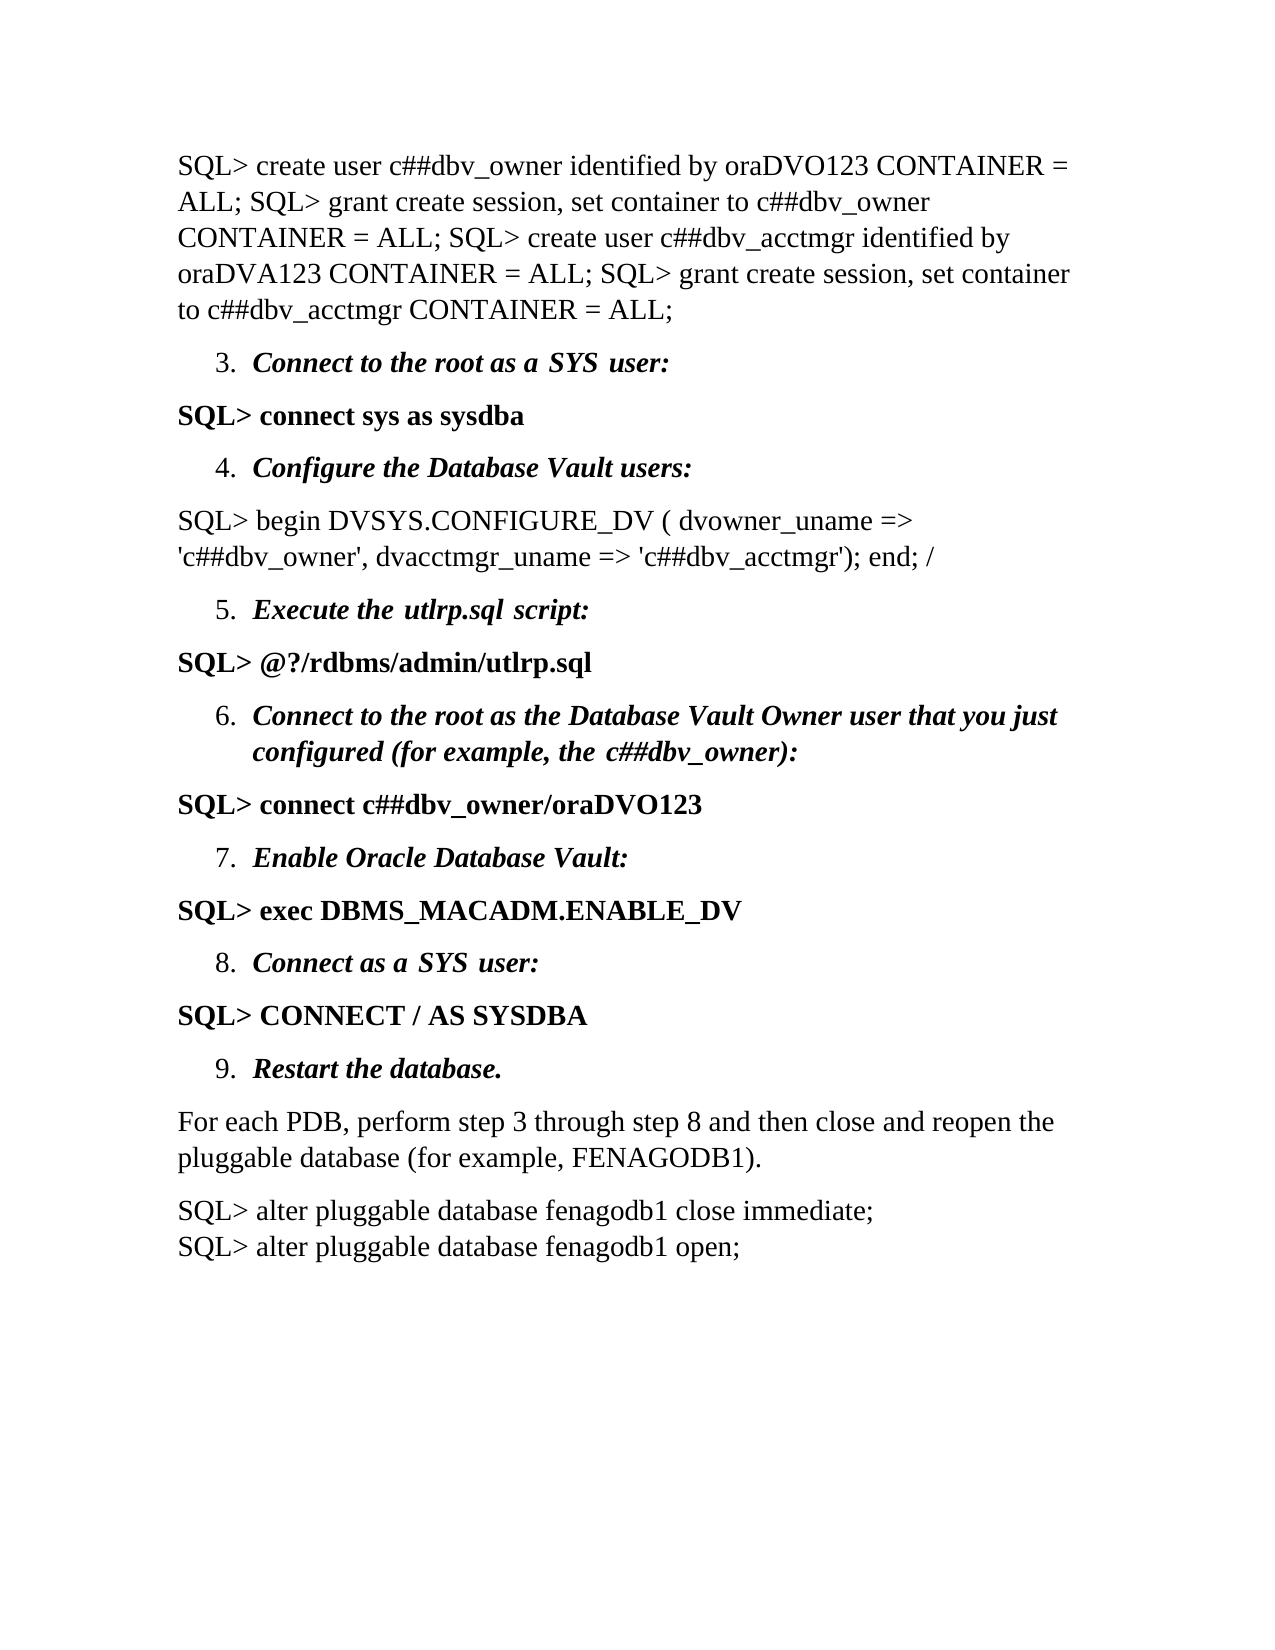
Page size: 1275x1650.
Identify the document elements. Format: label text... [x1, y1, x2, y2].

list Connect to the root as a SYS user: [215, 345, 1098, 378]
list Enable Oracle Database Vault: [215, 840, 1098, 873]
list Connect as a SYS user: [215, 945, 1098, 979]
text SQL> exec DBMS_MACADM.ENABLE_DV [177, 893, 1098, 926]
text For each PDB, perform step 3 through step 8 and then close and reopen the pluggable database (for example, FENAGODB1). [177, 1104, 1098, 1173]
list Execute the utlrp.sql script: [215, 592, 1098, 626]
text SQL> alter pluggable database fenagodb1 close immediate; SQL> alter pluggable database fenagodb1 open; [177, 1193, 1098, 1262]
list Configure the Database Vault users: [215, 451, 1098, 484]
list Connect to the root as the Database Vault Owner user that you just configured (for example, the c##dbv_owner): [215, 698, 1098, 768]
text SQL> connect sys as sysdba [177, 398, 1098, 431]
text SQL> create user c##dbv_owner identified by oraDVO123 CONTAINER = ALL; SQL> grant create session, set container to c##dbv_owner CONTAINER = ALL; SQL> create user c##dbv_acctmgr identified by oraDVA123 CONTAINER = ALL; SQL> grant create session, set container to c##dbv_acctmgr CONTAINER = ALL; [177, 148, 1098, 326]
text SQL> connect c##dbv_owner/oraDVO123 [177, 787, 1098, 821]
text SQL> begin DVSYS.CONFIGURE_DV ( dvowner_uname => 'c##dbv_owner', dvacctmgr_uname => 'c##dbv_acctmgr'); end; / [177, 503, 1098, 573]
list Restart the database. [215, 1051, 1098, 1084]
text SQL> CONNECT / AS SYSDBA [177, 998, 1098, 1032]
text SQL> @?/rdbms/admin/utlrp.sql [177, 645, 1098, 679]
